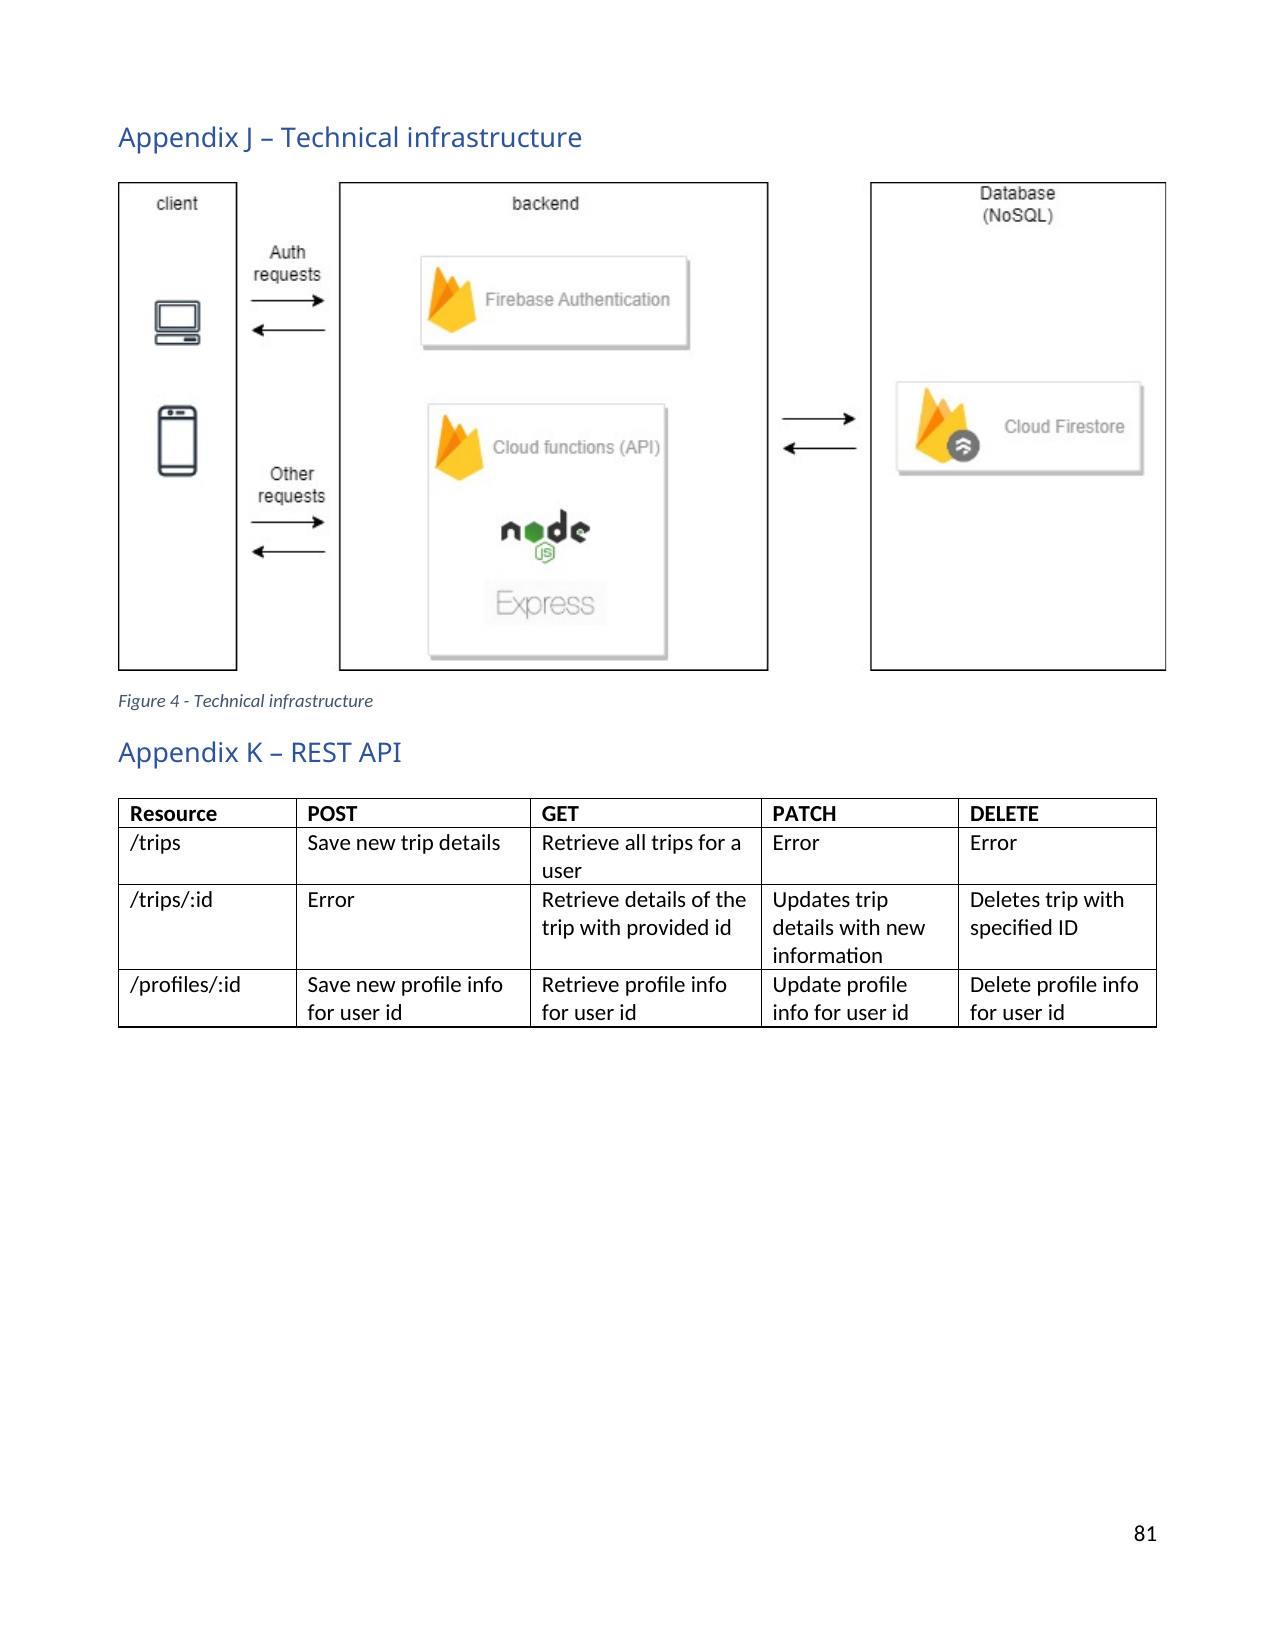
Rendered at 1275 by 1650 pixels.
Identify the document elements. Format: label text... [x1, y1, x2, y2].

table_cell Deletes trip with specified ID [959, 885, 1156, 969]
table_cell Error [959, 828, 1156, 884]
table_header DELETE [959, 799, 1156, 827]
table_cell /profiles/:id [119, 970, 296, 1026]
table_cell Save new profile info for user id [297, 970, 530, 1026]
table_header Resource [119, 799, 296, 827]
picture [118, 182, 1167, 671]
table_cell /trips [119, 828, 296, 884]
table_cell Save new trip details [297, 828, 530, 884]
table_header POST [297, 799, 530, 827]
table_cell Update profile info for user id [762, 970, 958, 1026]
table_cell /trips/:id [119, 885, 296, 969]
table_header PATCH [762, 799, 958, 827]
subtitle Appendix K – REST API [118, 733, 1157, 770]
table_cell Delete profile info for user id [959, 970, 1156, 1026]
text Figure 4 - Technical infrastructure [118, 689, 1157, 712]
table_cell Error [762, 828, 958, 884]
table_header GET [531, 799, 761, 827]
table_cell Retrieve all trips for a user [531, 828, 761, 884]
table_cell Retrieve details of the trip with provided id [531, 885, 761, 969]
table_cell Updates trip details with new information [762, 885, 958, 969]
table_cell Retrieve profile info for user id [531, 970, 761, 1026]
subtitle Appendix J – Technical infrastructure [118, 118, 1157, 155]
table_cell Error [297, 885, 530, 969]
